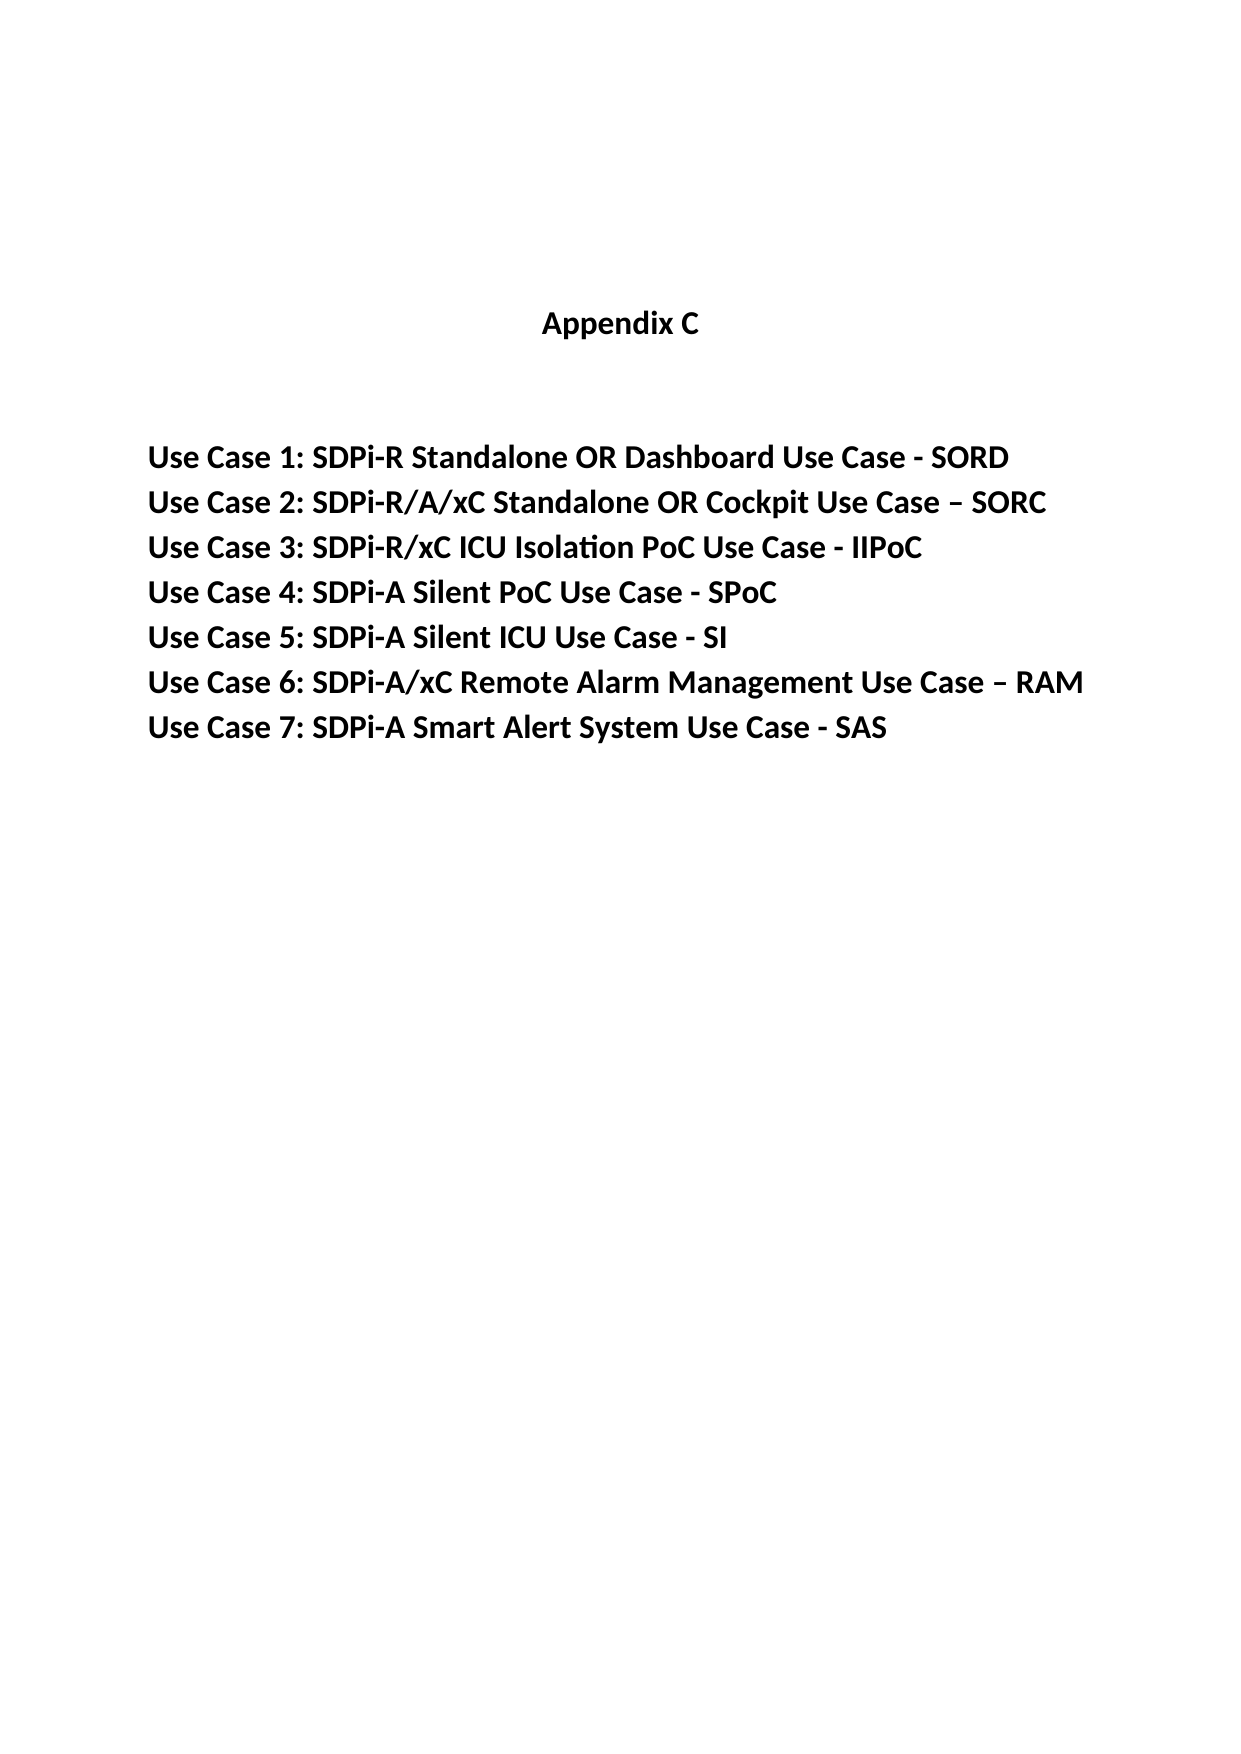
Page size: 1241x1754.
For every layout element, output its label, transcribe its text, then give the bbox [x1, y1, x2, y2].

text Use Case 2: SDPi-R/A/xC Standalone OR Cockpit Use Case – SORC [148, 481, 1093, 522]
text Use Case 6: SDPi-A/xC Remote Alarm Management Use Case – RAM [148, 661, 1093, 702]
text Appendix C [148, 302, 1093, 343]
text Use Case 4: SDPi-A Silent PoC Use Case - SPoC [148, 571, 1093, 612]
text Use Case 1: SDPi-R Standalone OR Dashboard Use Case - SORD [148, 437, 1093, 477]
text Use Case 7: SDPi-A Smart Alert System Use Case - SAS [148, 706, 1093, 747]
text Use Case 5: SDPi-A Silent ICU Use Case - SI [148, 616, 1093, 657]
text Use Case 3: SDPi-R/xC ICU Isolation PoC Use Case - IIPoC [148, 526, 1093, 567]
